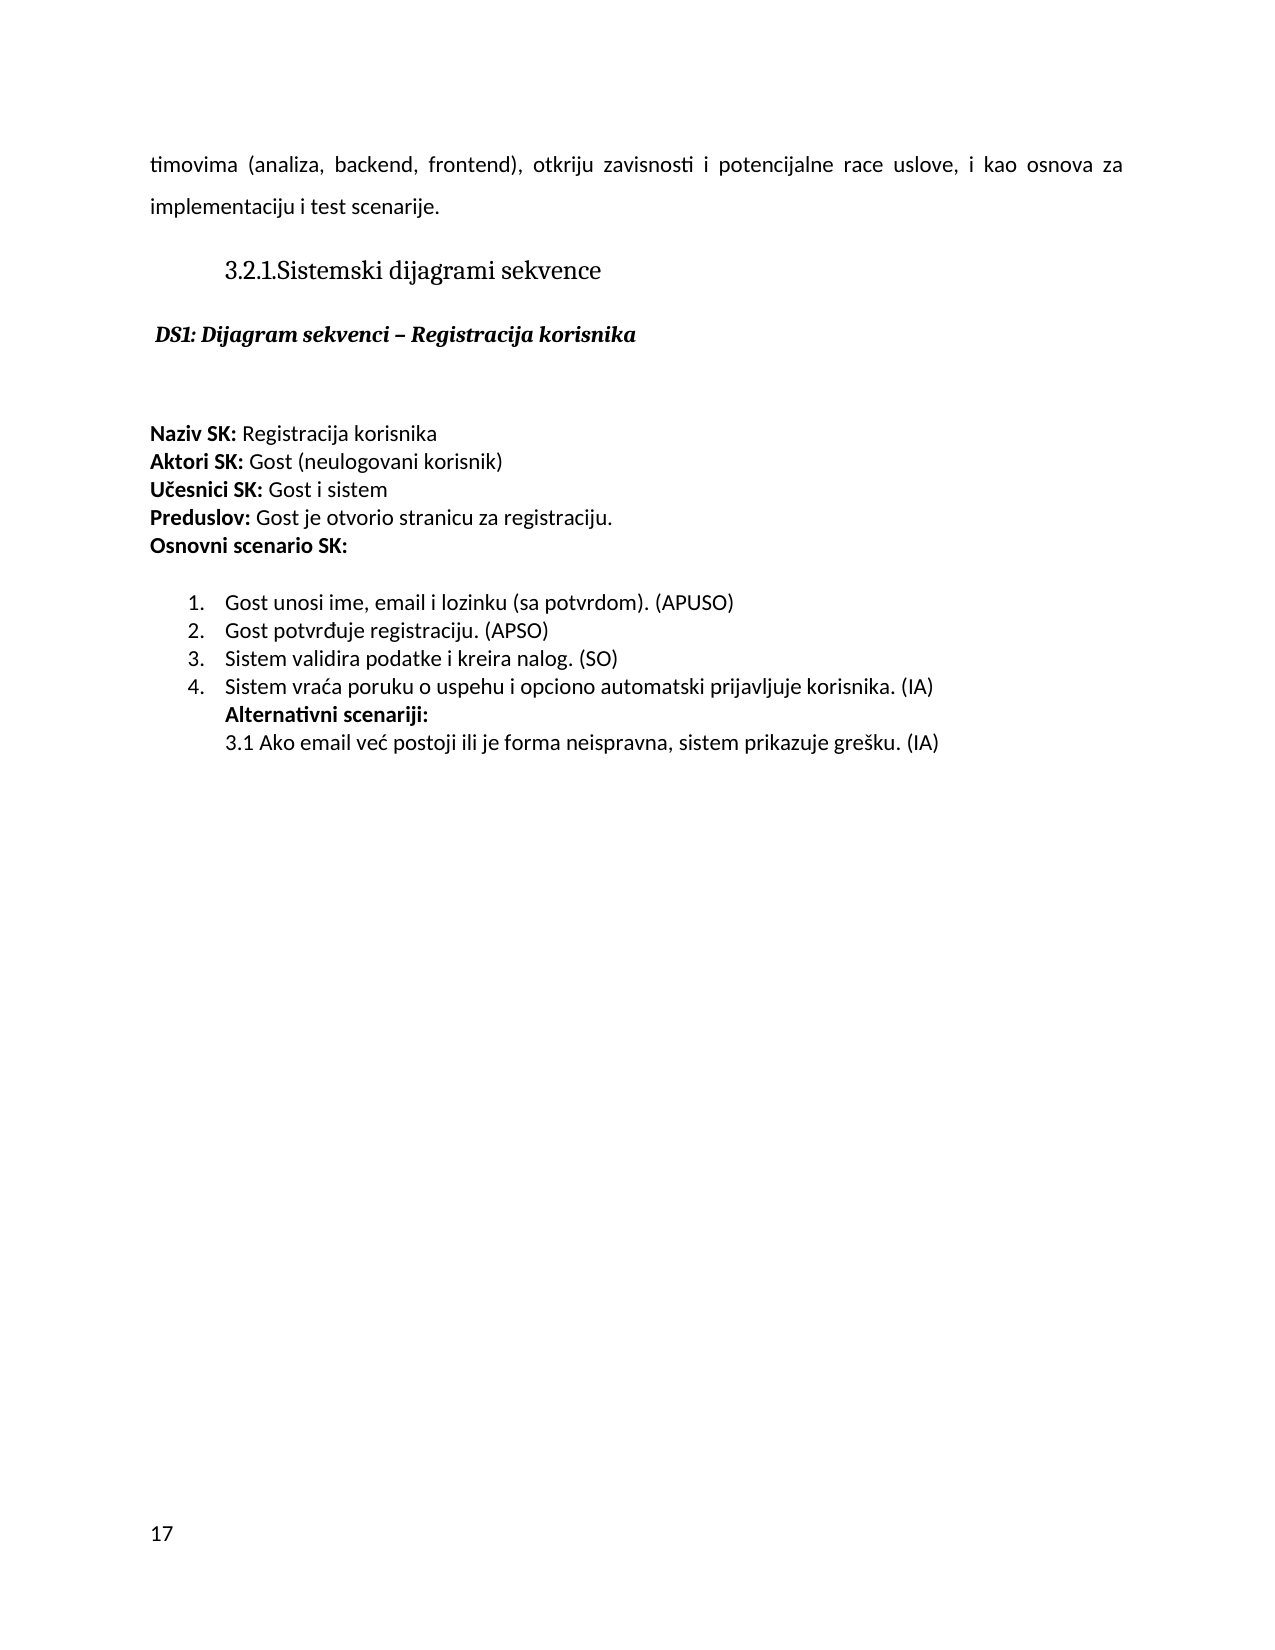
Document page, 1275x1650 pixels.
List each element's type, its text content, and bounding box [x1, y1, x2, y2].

subtitle DS1: Dijagram sekvenci – Registracija korisnika [150, 322, 1125, 349]
subtitle Sistemski dijagrami sekvence [225, 255, 1125, 286]
list Sistem vraća poruku o uspehu i opciono automatski prijavljuje korisnika. (IA) Alternativni scenariji: 3.1 Ako email već postoji ili je forma neispravna, sistem prikazuje grešku. (IA) [187, 672, 1125, 756]
list Gost unosi ime, email i lozinku (sa potvrdom). (APUSO) [187, 588, 1125, 616]
list Sistem validira podatke i kreira nalog. (SO) [187, 644, 1125, 672]
text Naziv SK: Registracija korisnika Aktori SK: Gost (neulogovani korisnik) Učesnici SK: Gost i sistem Preduslov: Gost je otvorio stranicu za registraciju. Osnovni scenario SK: [150, 391, 1125, 559]
list Gost potvrđuje registraciju. (APSO) [187, 616, 1125, 644]
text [150, 150, 1125, 220]
